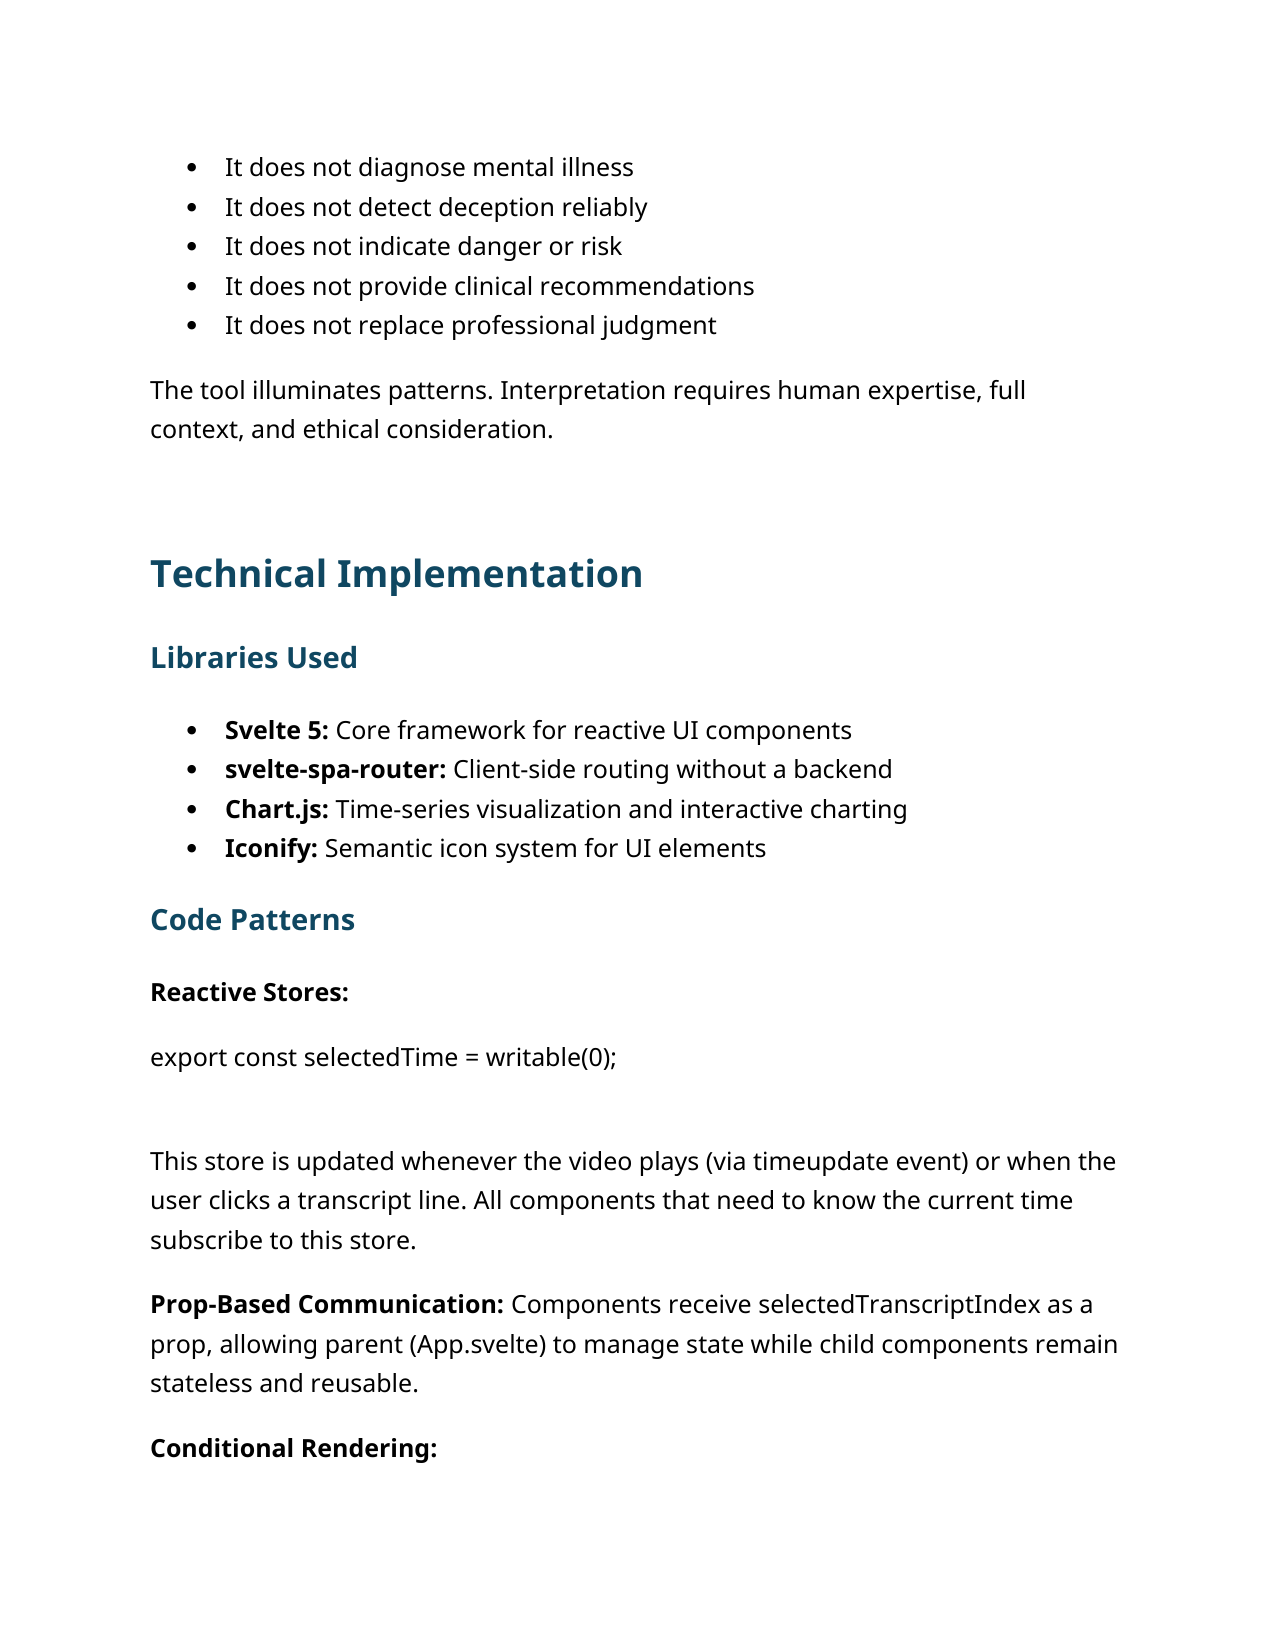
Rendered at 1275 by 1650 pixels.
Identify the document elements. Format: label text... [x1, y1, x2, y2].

text Prop-Based Communication: Components receive selectedTranscriptIndex as a prop, allowing parent (App.svelte) to manage state while child components remain stateless and reusable. [150, 1287, 1125, 1400]
list Chart.js: Time-series visualization and interactive charting [187, 791, 1125, 826]
list It does not indicate danger or risk [187, 229, 1125, 263]
list It does not provide clinical recommendations [187, 268, 1125, 302]
list It does not replace professional judgment [187, 308, 1125, 342]
list It does not detect deception reliably [187, 189, 1125, 223]
text The tool illuminates patterns. Interpretation requires human expertise, full context, and ethical consideration. [150, 372, 1125, 446]
list Svelte 5: Core framework for reactive UI components [187, 712, 1125, 747]
text Reactive Stores: [150, 975, 1125, 1009]
subtitle Libraries Used [150, 637, 1125, 677]
list svelte-spa-router: Client-side routing without a backend [187, 752, 1125, 786]
subtitle Technical Implementation [150, 547, 1125, 598]
list It does not diagnose mental illness [187, 150, 1125, 184]
text This store is updated whenever the video plays (via timeupdate event) or when the user clicks a transcript line. All components that need to know the current time subscribe to this store. [150, 1143, 1125, 1256]
subtitle Code Patterns [150, 900, 1125, 939]
list Iconify: Semantic icon system for UI elements [187, 831, 1125, 865]
text export const selectedTime = writable(0); [150, 1039, 1125, 1113]
text Conditional Rendering: [150, 1430, 1125, 1464]
